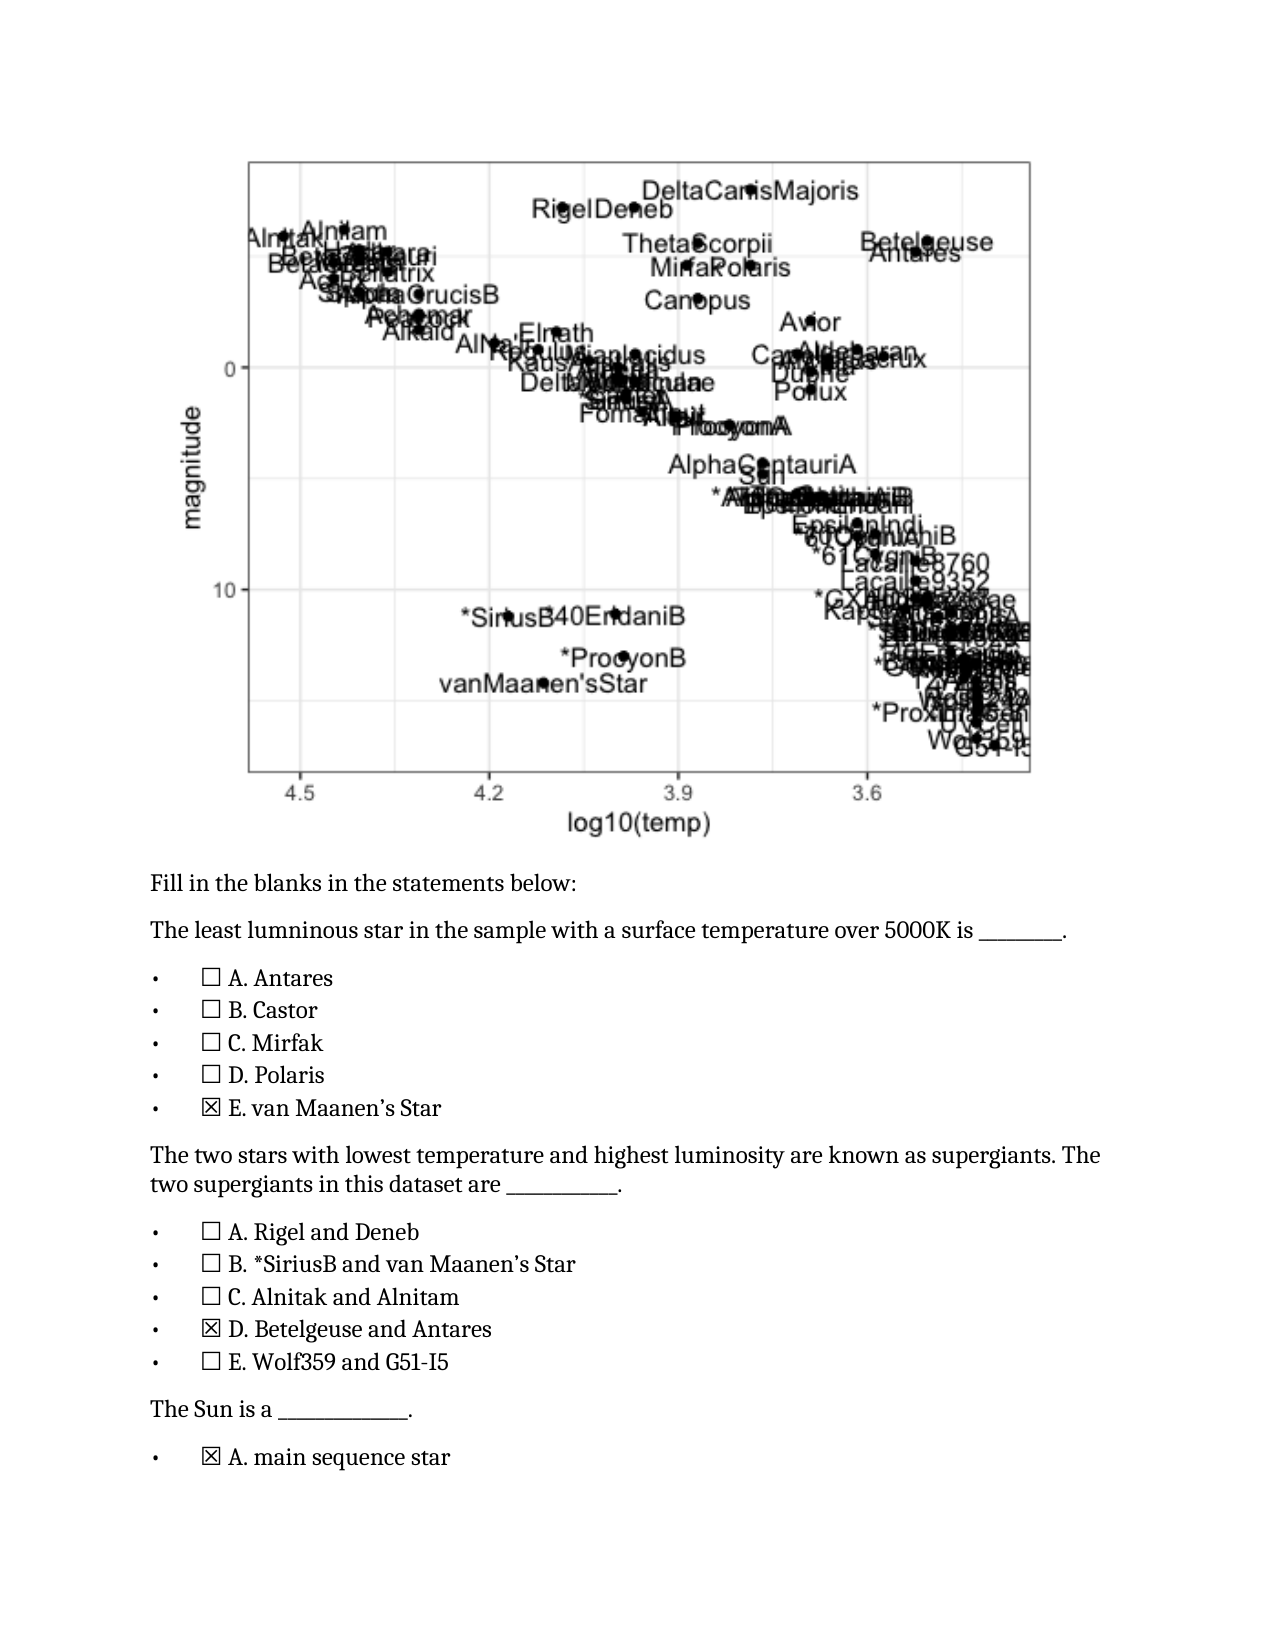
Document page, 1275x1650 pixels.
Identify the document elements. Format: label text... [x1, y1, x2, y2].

list ☐ B. Castor [150, 996, 1125, 1025]
list ☒ D. Betelgeuse and Antares [150, 1315, 1125, 1344]
list ☐ C. Mirfak [150, 1029, 1125, 1057]
text The two stars with lowest temperature and highest luminosity are known as supergiants. The two supergiants in this dataset are ____________. [150, 1141, 1125, 1199]
list ☐ C. Alnitak and Alnitam [150, 1282, 1125, 1311]
list ☐ B. *SiriusB and van Maanen’s Star [150, 1250, 1125, 1279]
picture [168, 150, 1044, 850]
text The Sun is a ______________. [150, 1395, 1125, 1424]
list ☐ E. Wolf359 and G51-I5 [150, 1347, 1125, 1376]
list ☐ A. Antares [150, 964, 1125, 992]
text The least lumninous star in the sample with a surface temperature over 5000K is _________. [150, 916, 1125, 945]
list ☐ A. Rigel and Deneb [150, 1217, 1125, 1246]
list ☒ E. van Maanen’s Star [150, 1094, 1125, 1122]
text Fill in the blanks in the statements below: [150, 869, 1125, 897]
list ☐ D. Polaris [150, 1061, 1125, 1090]
list ☒ A. main sequence star [150, 1442, 1125, 1471]
